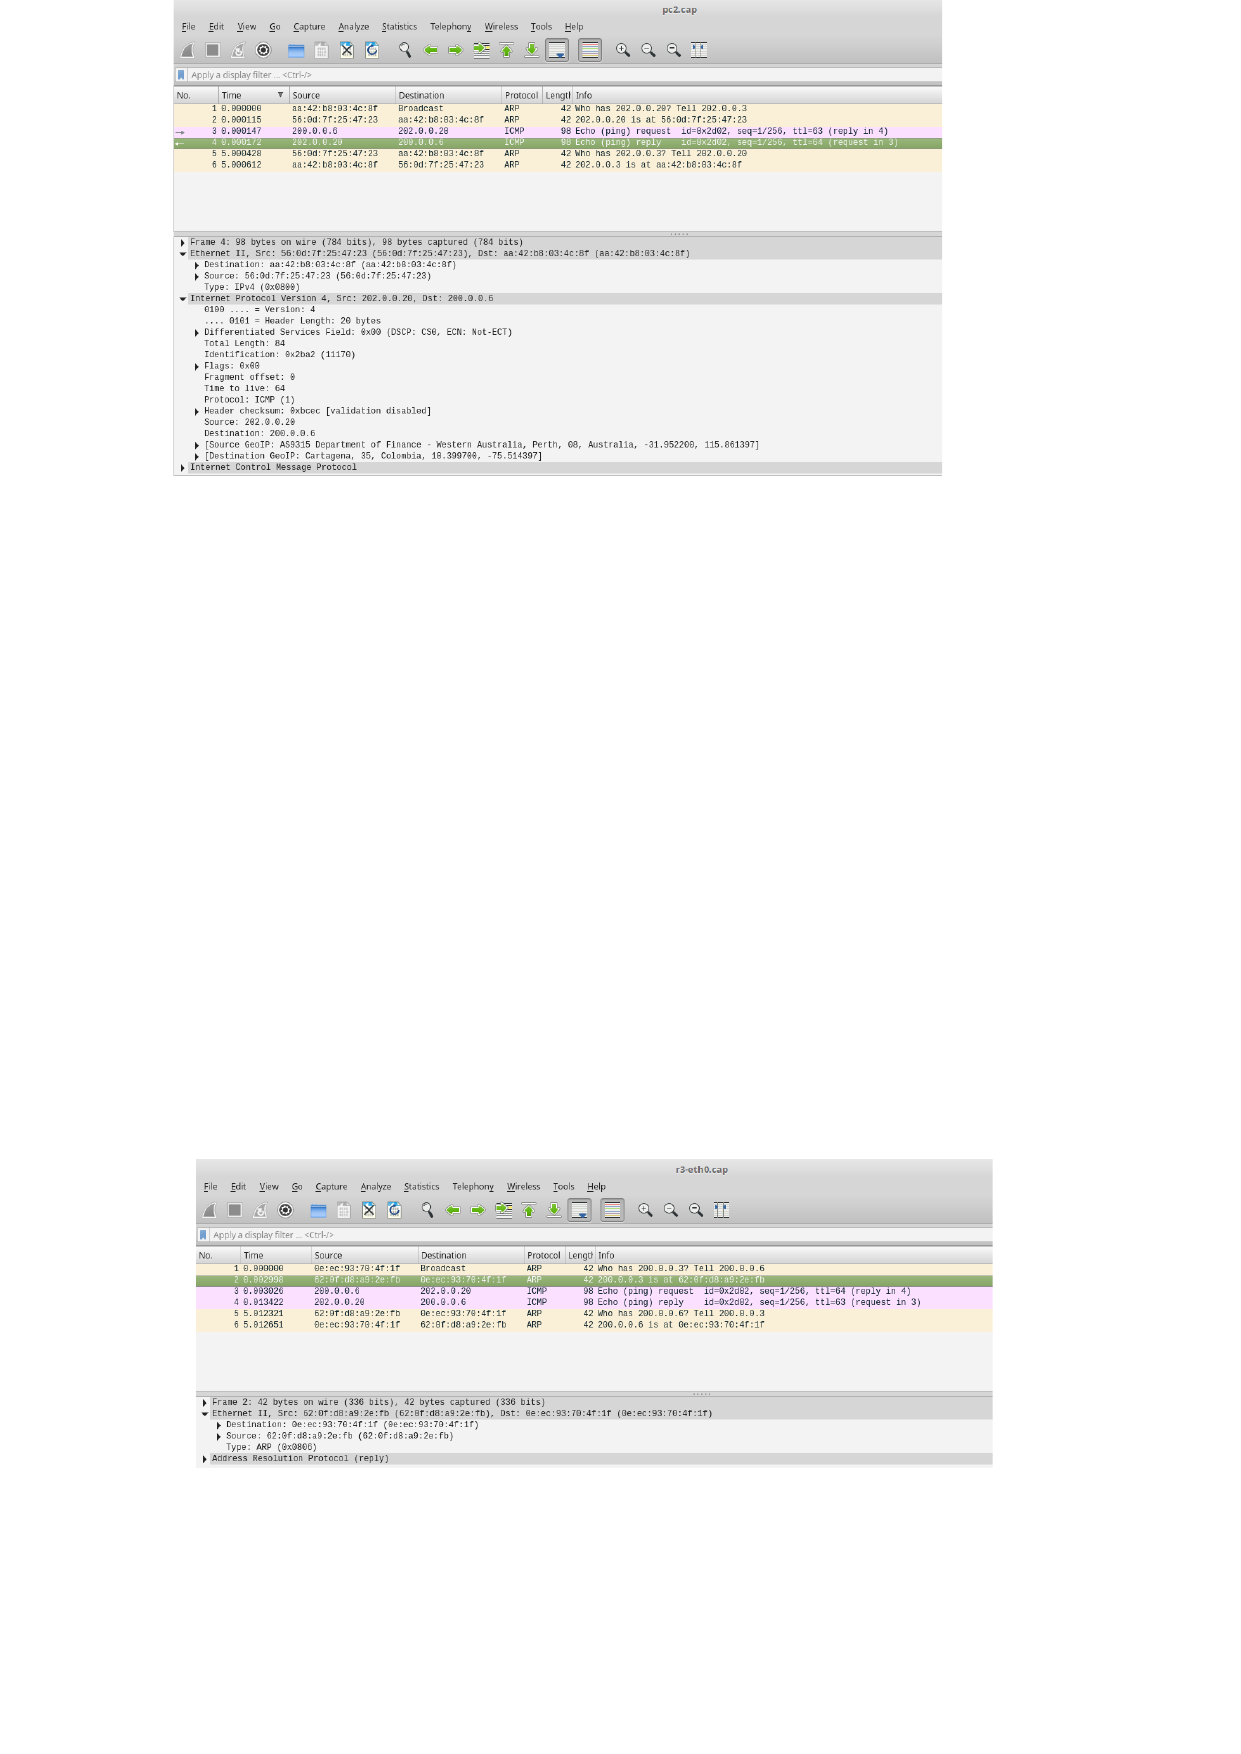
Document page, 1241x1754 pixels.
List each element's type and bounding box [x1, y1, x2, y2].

picture [196, 1159, 993, 1468]
picture [173, 0, 943, 476]
